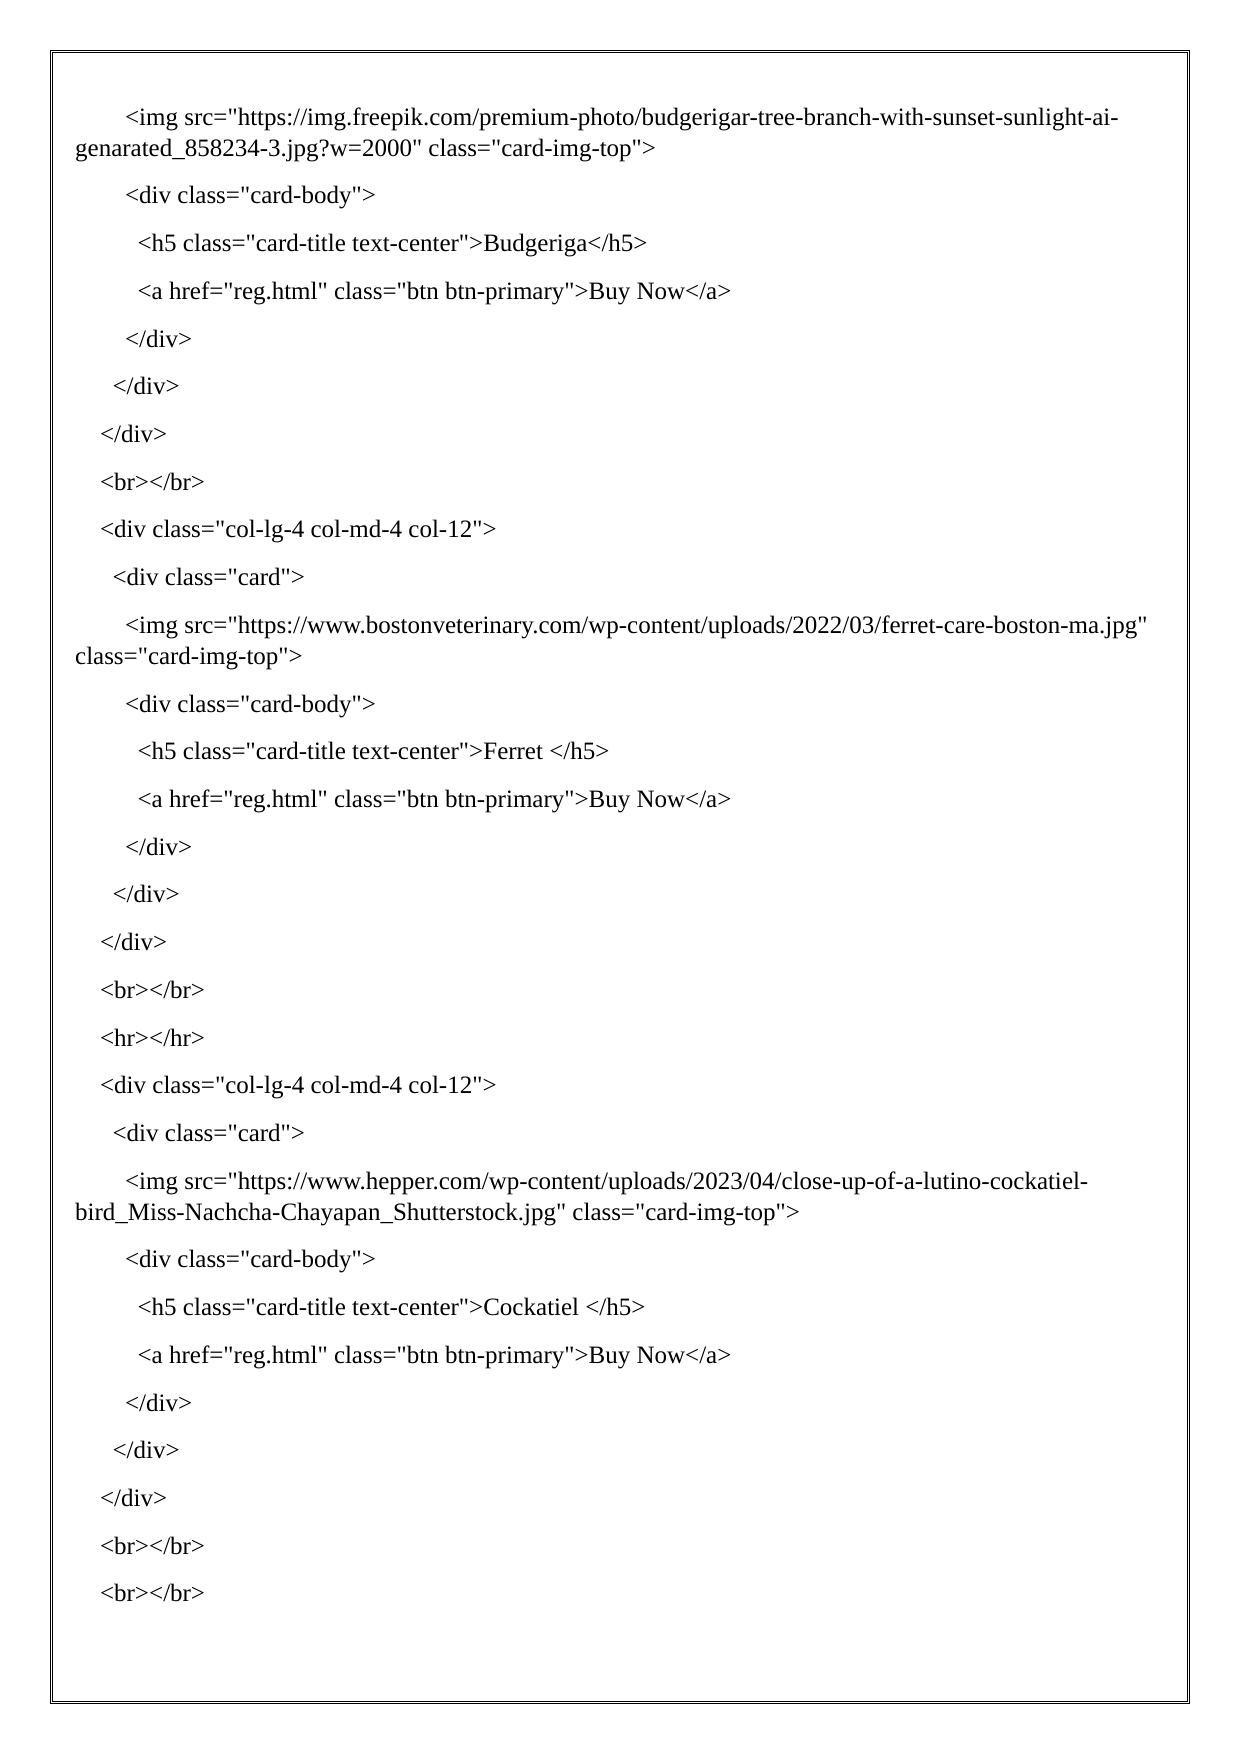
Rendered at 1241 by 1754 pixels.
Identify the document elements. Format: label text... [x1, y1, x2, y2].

text <div class="card"> [75, 562, 1165, 591]
text <hr></hr> [75, 1023, 1165, 1051]
text </div> [75, 832, 1165, 861]
text <br></br> [75, 467, 1165, 496]
text <br></br> [75, 975, 1165, 1004]
text </div> [75, 1483, 1165, 1512]
text </div> [75, 927, 1165, 956]
text <a href="reg.html" class="btn btn-primary">Buy Now</a> [75, 276, 1165, 305]
text <h5 class="card-title text-center">Ferret </h5> [75, 736, 1165, 765]
text <div class="col-lg-4 col-md-4 col-12"> [75, 514, 1165, 543]
text <h5 class="card-title text-center">Budgeriga</h5> [75, 228, 1165, 257]
text <div class="card"> [75, 1118, 1165, 1147]
text </div> [75, 324, 1165, 352]
text <div class="card-body"> [75, 181, 1165, 209]
text </div> [75, 1388, 1165, 1416]
text </div> [75, 419, 1165, 448]
text <img src="https://www.hepper.com/wp-content/uploads/2023/04/close-up-of-a-lutino-cockatiel-bird_Miss-Nachcha-Chayapan_Shutterstock.jpg" class="card-img-top"> [75, 1166, 1165, 1226]
text </div> [75, 1435, 1165, 1464]
text <div class="card-body"> [75, 1244, 1165, 1273]
text <br></br> [75, 1531, 1165, 1559]
text <div class="card-body"> [75, 689, 1165, 717]
text <img src="https://www.bostonveterinary.com/wp-content/uploads/2022/03/ferret-care-boston-ma.jpg" class="card-img-top"> [75, 610, 1165, 670]
text <img src="https://img.freepik.com/premium-photo/budgerigar-tree-branch-with-sunset-sunlight-ai-genarated_858234-3.jpg?w=2000" class="card-img-top"> [75, 102, 1165, 162]
text <h5 class="card-title text-center">Cockatiel </h5> [75, 1292, 1165, 1321]
text <a href="reg.html" class="btn btn-primary">Buy Now</a> [75, 1340, 1165, 1369]
text </div> [75, 879, 1165, 908]
text <a href="reg.html" class="btn btn-primary">Buy Now</a> [75, 784, 1165, 813]
text <br></br> [75, 1578, 1165, 1607]
text <div class="col-lg-4 col-md-4 col-12"> [75, 1070, 1165, 1099]
text </div> [75, 371, 1165, 400]
